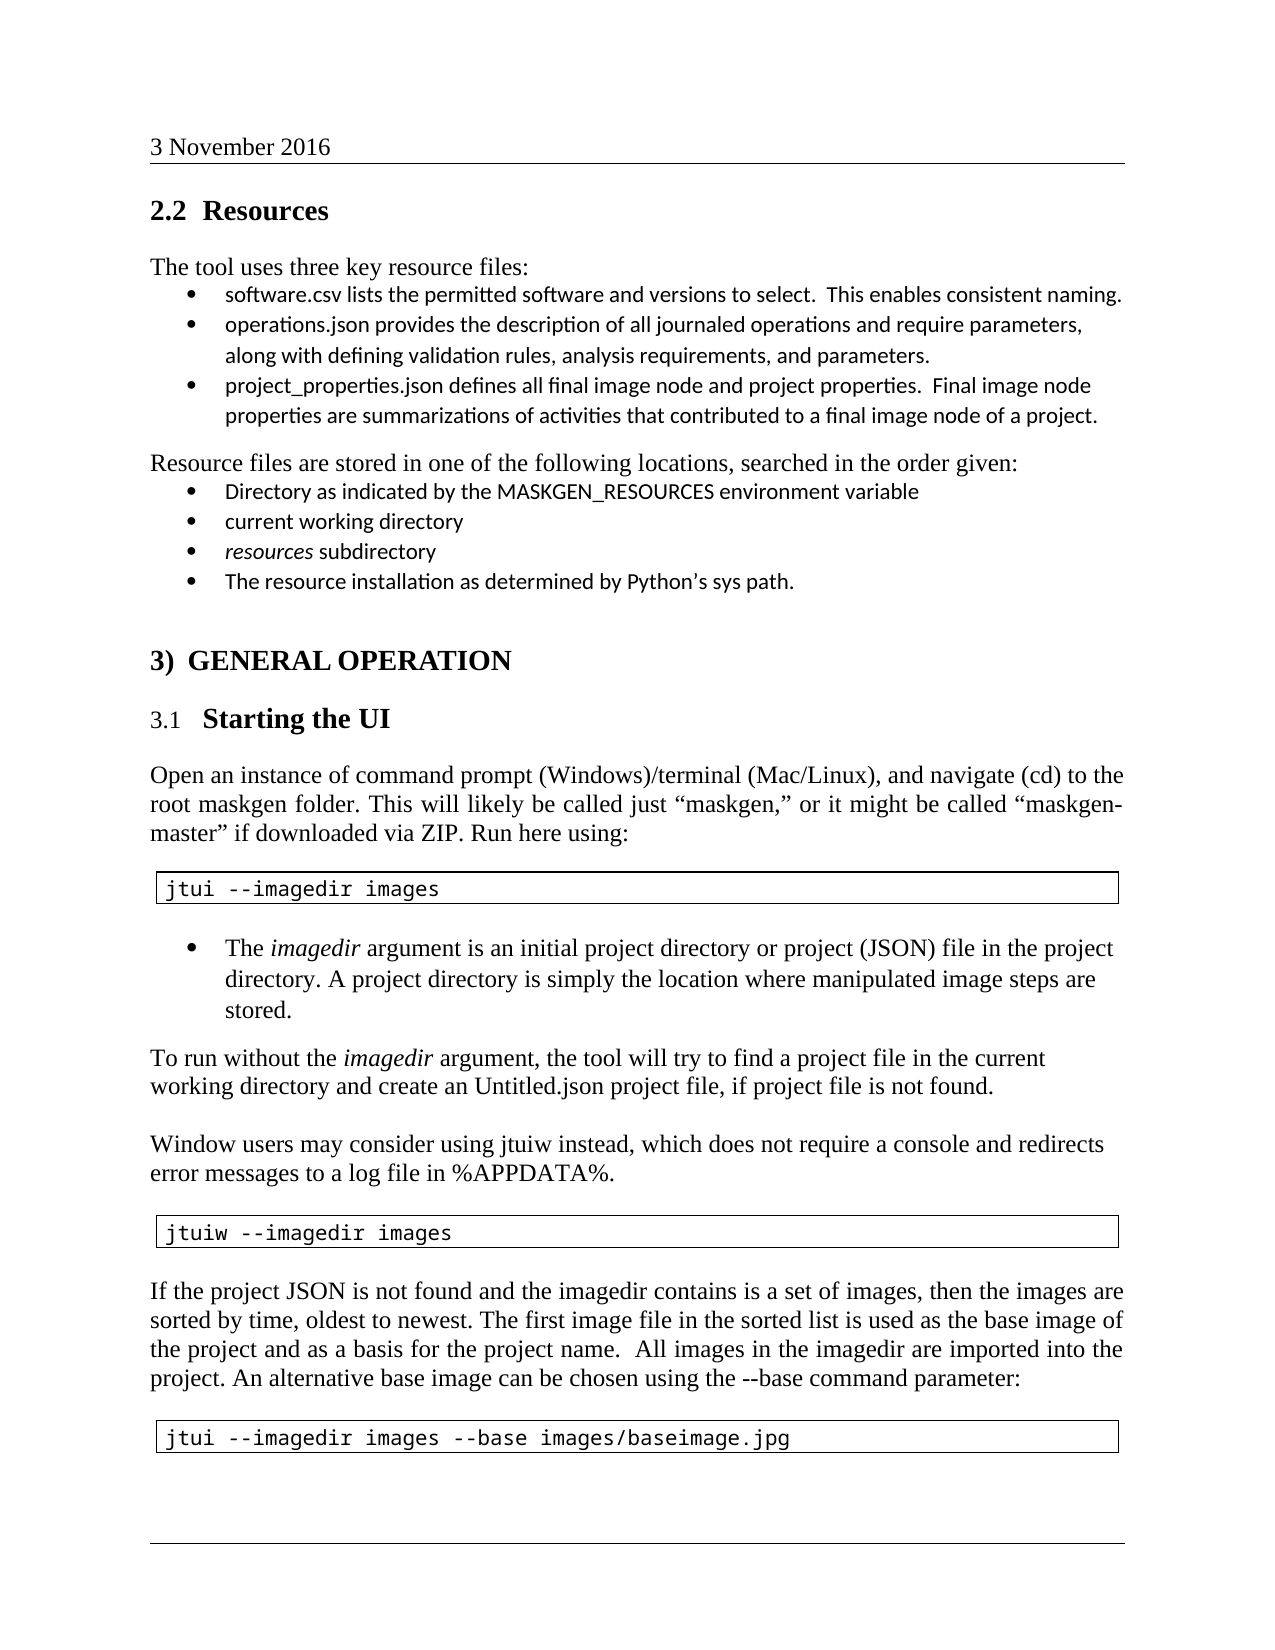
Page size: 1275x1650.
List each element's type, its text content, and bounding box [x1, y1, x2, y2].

subtitle Resources [150, 193, 1125, 227]
text jtuiw --imagedir images [157, 1216, 1118, 1247]
text jtui --imagedir images [157, 873, 1118, 903]
subtitle Starting the UI [150, 702, 1125, 735]
text jtui --imagedir images --base images/baseimage.jpg [157, 1421, 1118, 1452]
text Resource files are stored in one of the following locations, searched in the order given: [150, 448, 1125, 477]
list current working directory [187, 507, 1125, 535]
list The imagedir argument is an initial project directory or project (JSON) file in the project directory. A project directory is simply the location where manipulated image steps are stored. [187, 933, 1125, 1024]
list The resource installation as determined by Python’s sys path. [187, 567, 1125, 596]
list resources subdirectory [187, 537, 1125, 565]
text To run without the imagedir argument, the tool will try to find a project file in the current working directory and create an Untitled.json project file, if project file is not found. [150, 1043, 1125, 1100]
subtitle General Operation [150, 643, 1125, 677]
text Open an instance of command prompt (Windows)/terminal (Mac/Linux), and navigate (cd) to the root maskgen folder. This will likely be called just “maskgen,” or it might be called “maskgen-master” if downloaded via ZIP. Run here using: [150, 760, 1125, 846]
list operations.json provides the description of all journaled operations and require parameters, along with defining validation rules, analysis requirements, and parameters. [187, 311, 1125, 369]
list software.csv lists the permitted software and versions to select. This enables consistent naming. [187, 280, 1125, 308]
text If the project JSON is not found and the imagedir contains is a set of images, then the images are sorted by time, oldest to newest. The first image file in the sorted list is used as the base image of the project and as a basis for the project name. All images in the imagedir are imported into the project. An alternative base image can be chosen using the --base command parameter: [150, 1276, 1125, 1391]
list project_properties.json defines all final image node and project properties. Final image node properties are summarizations of activities that contributed to a final image node of a project. [187, 371, 1125, 429]
text The tool uses three key resource files: [150, 252, 1125, 280]
text Window users may consider using jtuiw instead, which does not require a console and redirects error messages to a log file in %APPDATA%. [150, 1129, 1125, 1186]
list Directory as indicated by the MASKGEN_RESOURCES environment variable [187, 477, 1125, 505]
